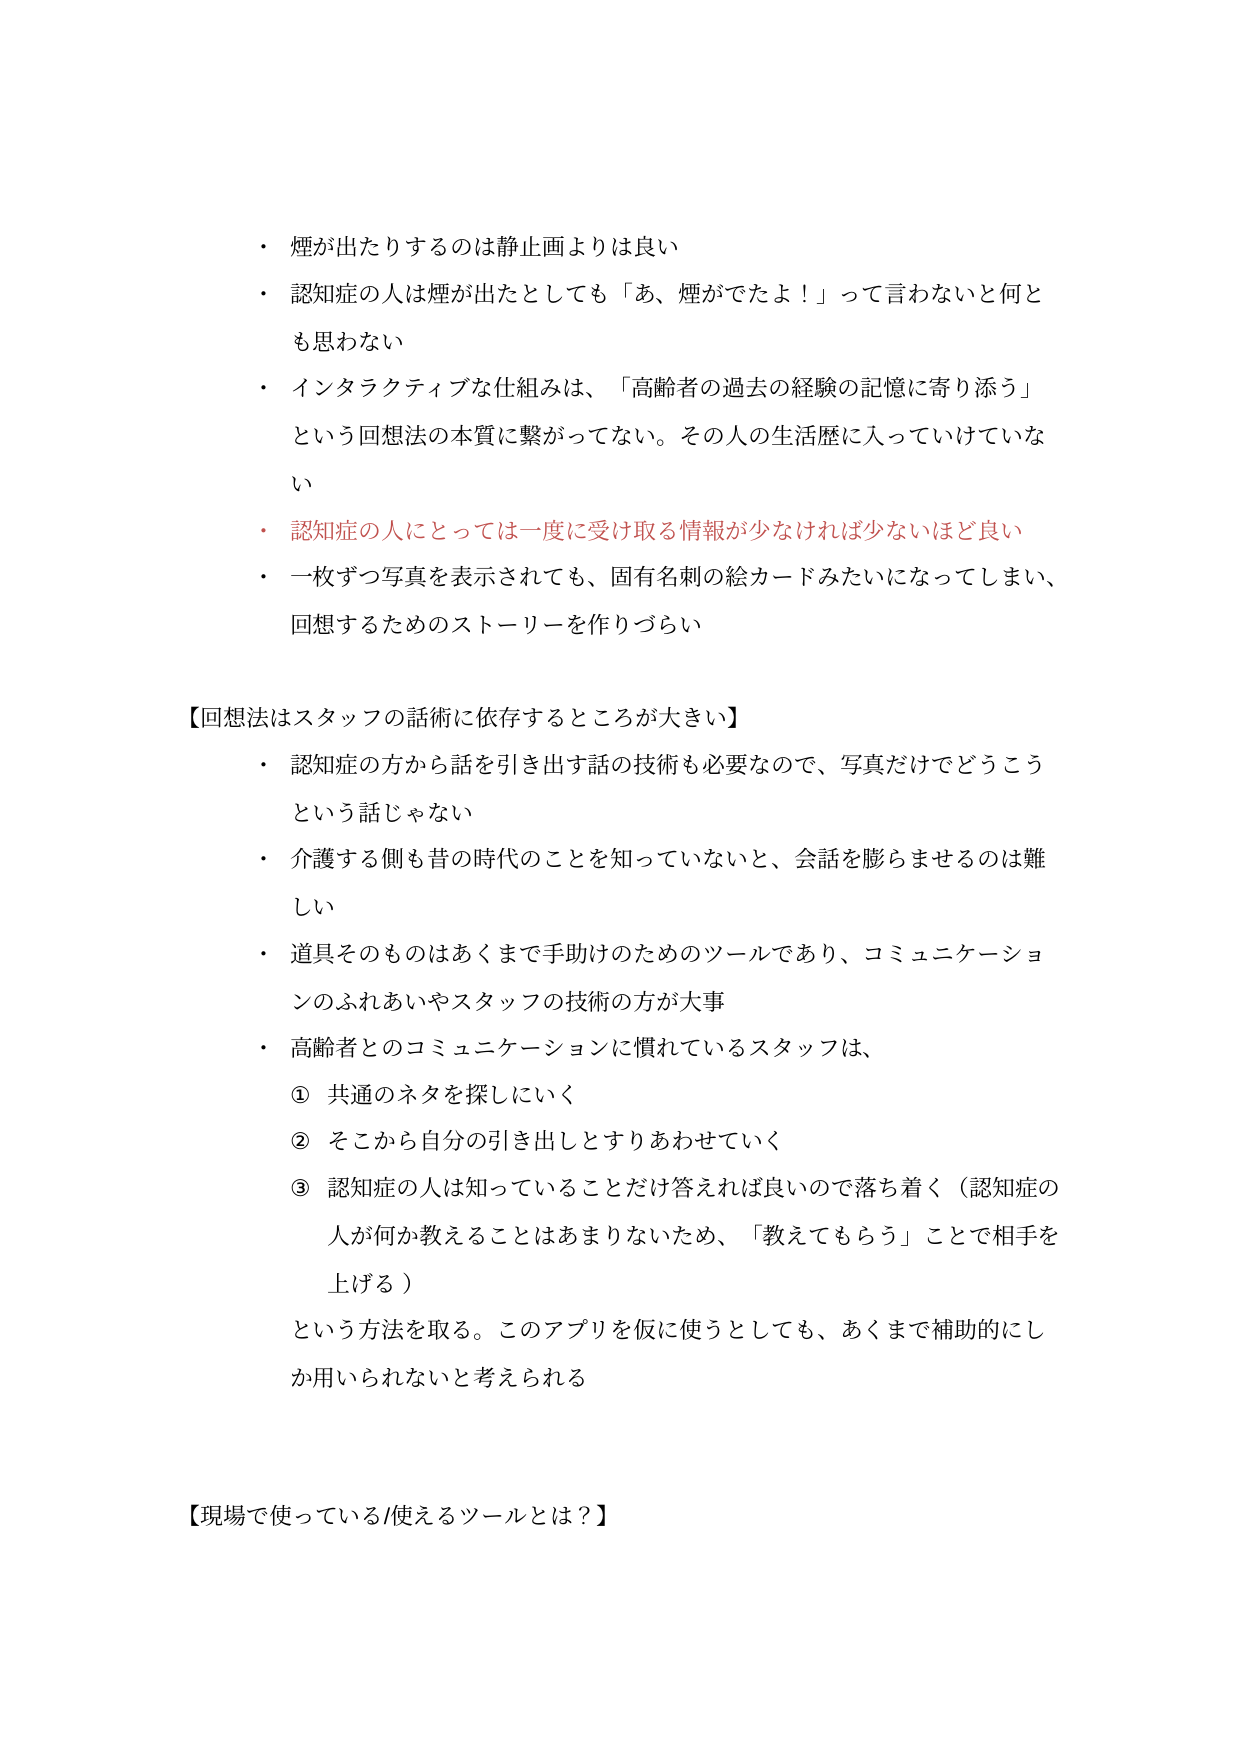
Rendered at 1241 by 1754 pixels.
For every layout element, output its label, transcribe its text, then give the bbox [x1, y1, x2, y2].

text 【回想法はスタッフの話術に依存するところが大きい】 [177, 696, 1063, 738]
list 介護する側も昔の時代のことを知っていないと、会話を膨らませるのは難しい [252, 837, 1063, 927]
list 高齢者とのコミュニケーションに慣れているスタッフは、 [252, 1026, 1063, 1068]
list そこから自分の引き出しとすりあわせていく [290, 1119, 1063, 1161]
list 道具そのものはあくまで手助けのためのツールであり、コミュニケーションのふれあいやスタッフの技術の方が大事 [252, 931, 1063, 1021]
text という方法を取る。このアプリを仮に使うとしても、あくまで補助的にしか用いられないと考えられる [290, 1308, 1063, 1398]
list 一枚ずつ写真を表示されても、固有名刺の絵カードみたいになってしまい、回想するためのストーリーを作りづらい [252, 555, 1063, 645]
list インタラクティブな仕組みは、「高齢者の過去の経験の記憶に寄り添う」という回想法の本質に繋がってない。その人の生活歴に入っていけていない [252, 366, 1063, 504]
list 認知症の人にとっては一度に受け取る情報が少なければ少ないほど良い [252, 508, 1063, 550]
list 認知症の方から話を引き出す話の技術も必要なので、写真だけでどうこうという話じゃない [252, 742, 1063, 832]
list 煙が出たりするのは静止画よりは良い [252, 225, 1063, 267]
text 【現場で使っている/使えるツールとは？】 [177, 1493, 1063, 1535]
list 認知症の人は煙が出たとしても「あ、煙がでたよ！」って言わないと何とも思わない [252, 272, 1063, 361]
list 共通のネタを探しにいく [290, 1072, 1063, 1114]
list 認知症の人は知っていることだけ答えれば良いので落ち着く（認知症の人が何か教えることはあまりないため、「教えてもらう」ことで相手を上げる ） [290, 1166, 1063, 1303]
